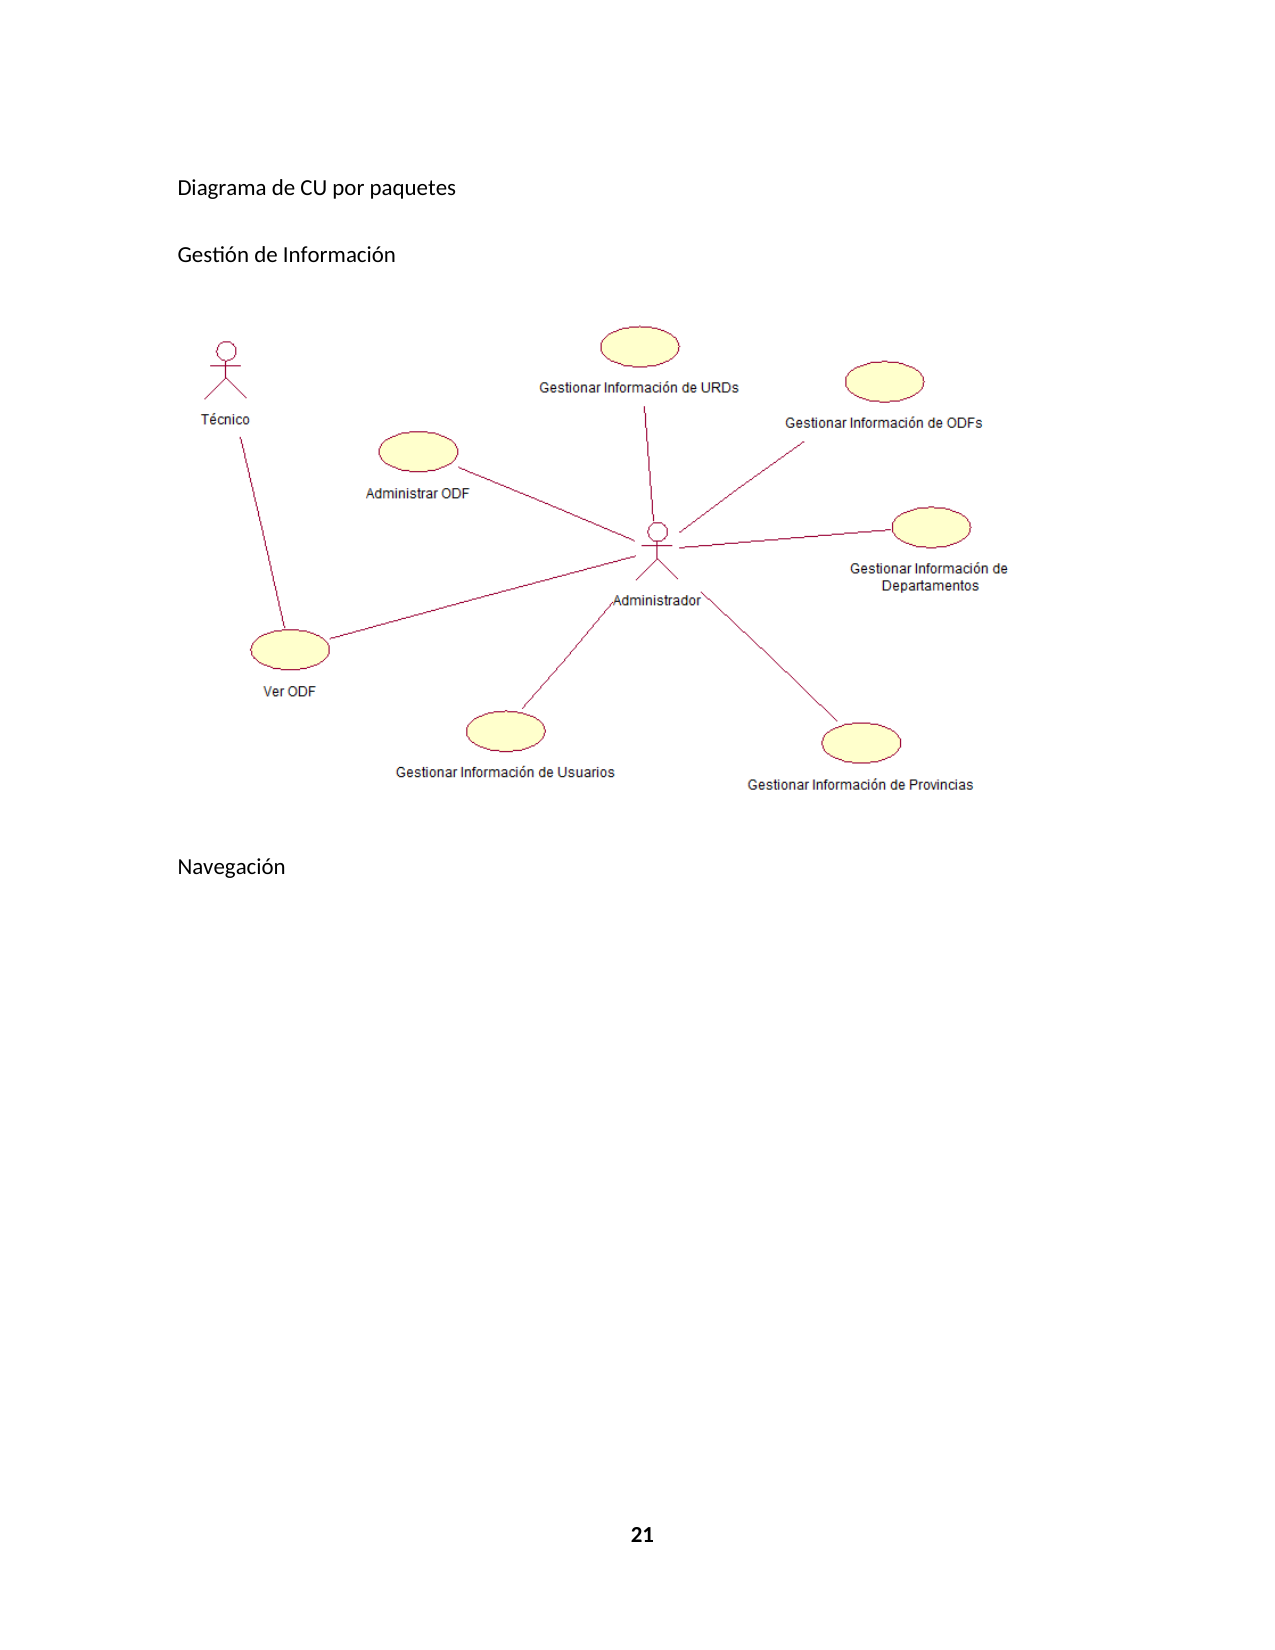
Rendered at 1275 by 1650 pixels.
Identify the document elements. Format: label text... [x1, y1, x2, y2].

picture [177, 306, 1070, 814]
text Diagrama de CU por paquetes [177, 173, 1098, 201]
text Gestión de Información [177, 240, 1098, 268]
text Navegación [177, 852, 1098, 880]
